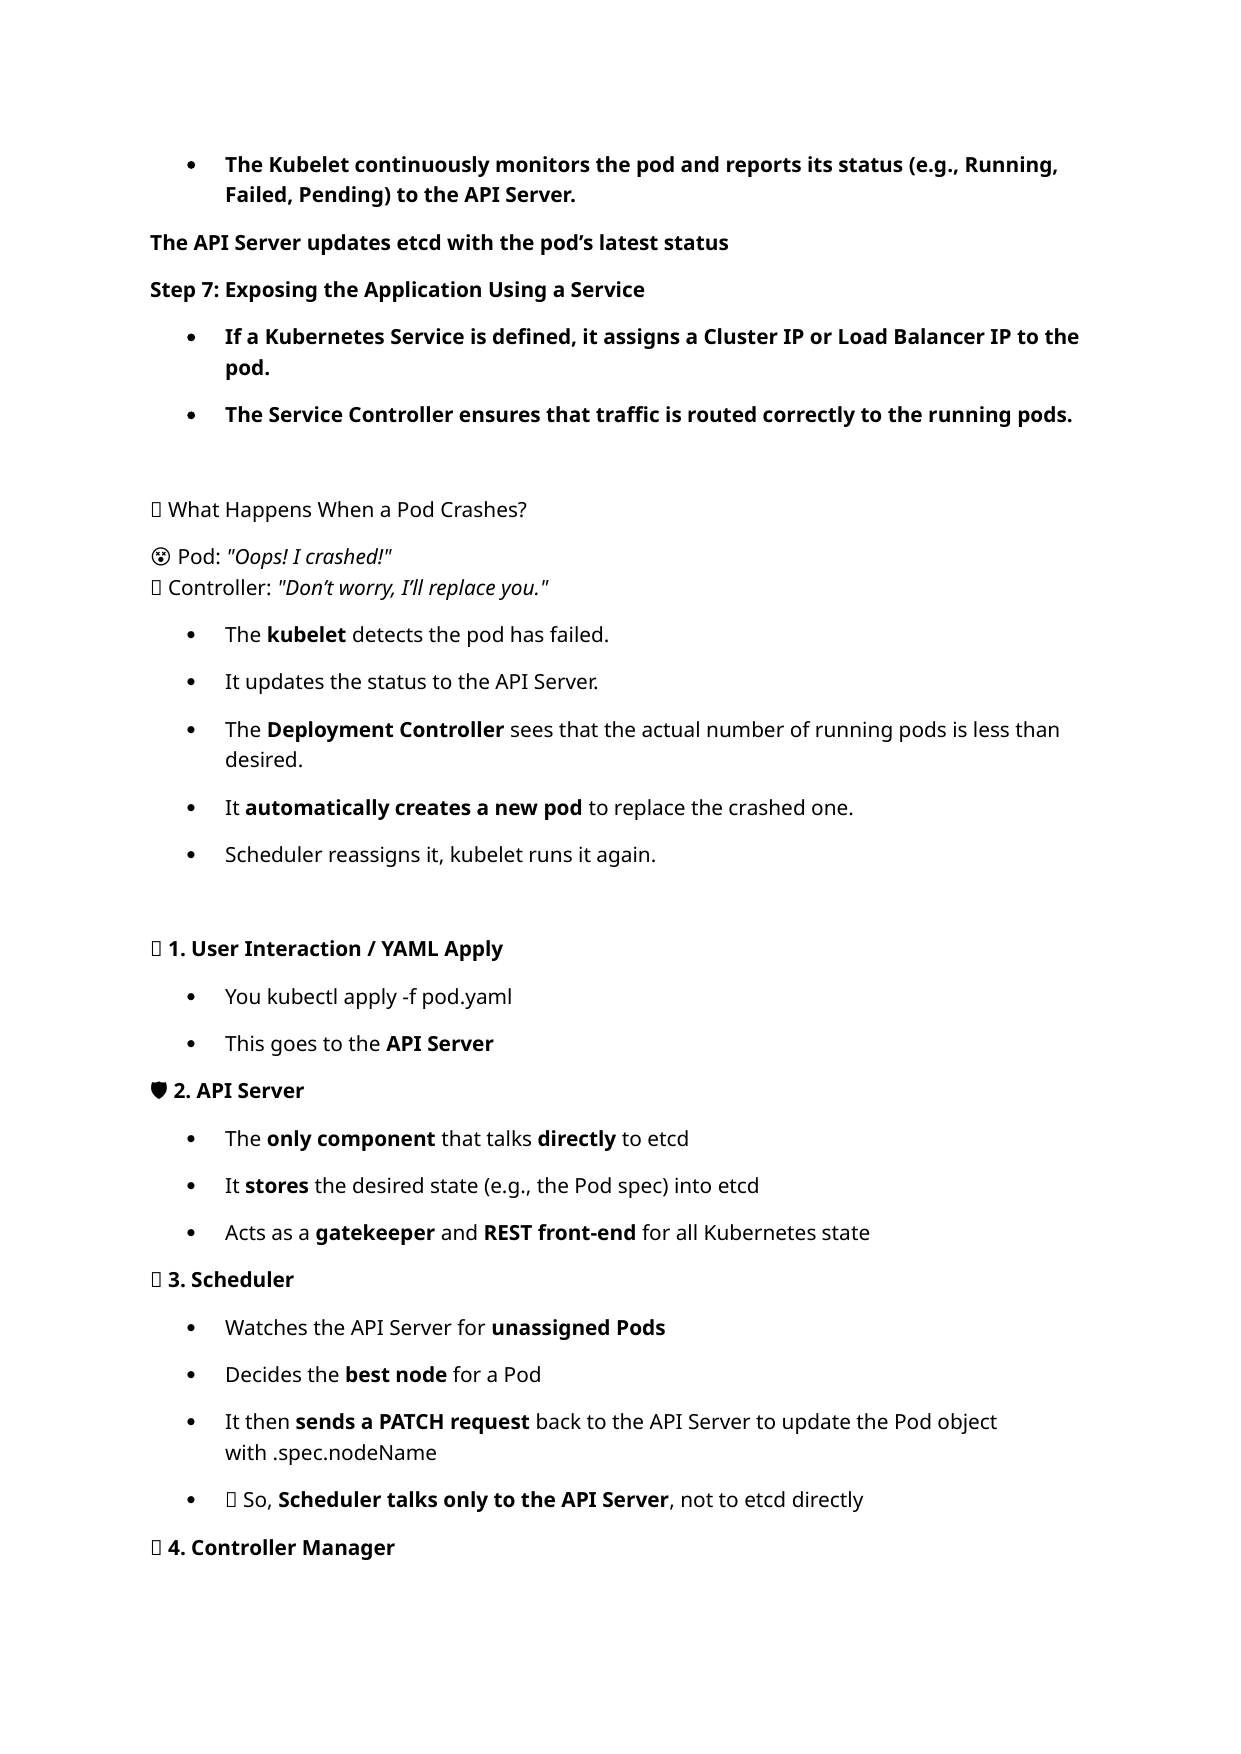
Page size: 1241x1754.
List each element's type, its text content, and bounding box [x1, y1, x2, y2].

list It then sends a PATCH request back to the API Server to update the Pod object with .spec.nodeName [187, 1407, 1090, 1467]
text 📌 3. Scheduler [150, 1266, 1090, 1294]
text The API Server updates etcd with the pod’s latest status [150, 228, 1090, 256]
text Step 7: Exposing the Application Using a Service [150, 275, 1090, 304]
list Scheduler reassigns it, kubelet runs it again. [187, 840, 1090, 868]
list You kubectl apply -f pod.yaml [187, 982, 1090, 1010]
list Acts as a gatekeeper and REST front-end for all Kubernetes state [187, 1218, 1090, 1247]
list The Service Controller ensures that traffic is routed correctly to the running pods. [187, 400, 1090, 429]
list This goes to the API Server [187, 1029, 1090, 1058]
list It stores the desired state (e.g., the Pod spec) into etcd [187, 1171, 1090, 1199]
list The only component that talks directly to etcd [187, 1124, 1090, 1152]
list The Deployment Controller sees that the actual number of running pods is less than desired. [187, 715, 1090, 774]
text 📌 4. Controller Manager [150, 1533, 1090, 1561]
text 🛡️ 2. API Server [150, 1076, 1090, 1105]
text 🧠 1. User Interaction / YAML Apply [150, 934, 1090, 963]
list It updates the status to the API Server. [187, 667, 1090, 696]
list It automatically creates a new pod to replace the crashed one. [187, 793, 1090, 821]
list ✅ So, Scheduler talks only to the API Server, not to etcd directly [187, 1485, 1090, 1514]
text 💥 What Happens When a Pod Crashes? [150, 495, 1090, 523]
list If a Kubernetes Service is defined, it assigns a Cluster IP or Load Balancer IP to the pod. [187, 322, 1090, 382]
list The Kubelet continuously monitors the pod and reports its status (e.g., Running, Failed, Pending) to the API Server. [187, 150, 1090, 209]
list The kubelet detects the pod has failed. [187, 620, 1090, 649]
text 😵 Pod: "Oops! I crashed!" 🤖 Controller: "Don’t worry, I’ll replace you." [150, 542, 1090, 601]
list Decides the best node for a Pod [187, 1360, 1090, 1389]
list Watches the API Server for unassigned Pods [187, 1313, 1090, 1341]
